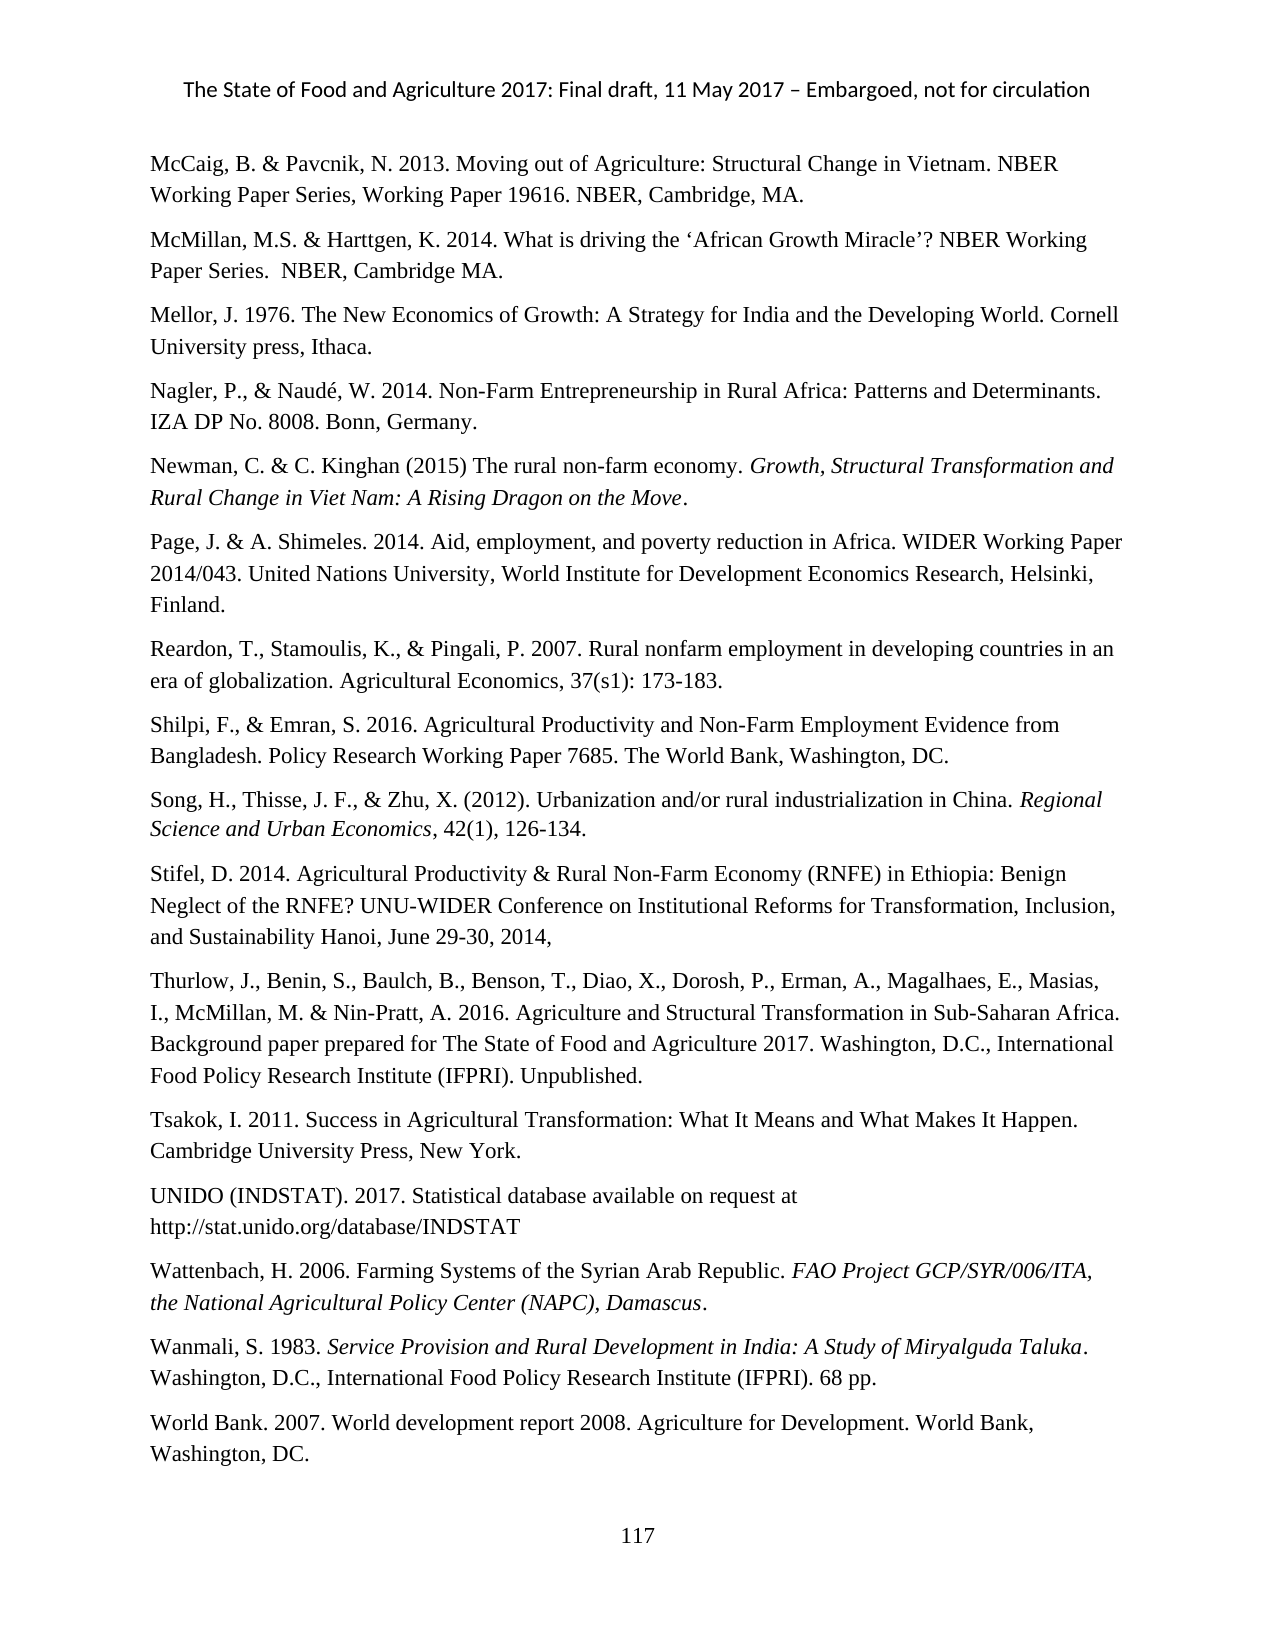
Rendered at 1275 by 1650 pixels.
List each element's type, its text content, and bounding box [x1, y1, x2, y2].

text Wattenbach, H. 2006. Farming Systems of the Syrian Arab Republic. FAO Project GCP/SYR/006/ITA, the National Agricultural Policy Center (NAPC), Damascus. [150, 1257, 1125, 1315]
text UNIDO (INDSTAT). 2017. Statistical database available on request at http://stat.unido.org/database/INDSTAT [150, 1182, 1125, 1239]
text Thurlow, J., Benin, S., Baulch, B., Benson, T., Diao, X., Dorosh, P., Erman, A., Magalhaes, E., Masias, I., McMillan, M. & Nin-Pratt, A. 2016. Agriculture and Structural Transformation in Sub-Saharan Africa. Background paper prepared for The State of Food and Agriculture 2017. Washington, D.C., International Food Policy Research Institute (IFPRI). Unpublished. [150, 967, 1125, 1088]
text Shilpi, F., & Emran, S. 2016. Agricultural Productivity and Non-Farm Employment Evidence from Bangladesh. Policy Research Working Paper 7685. The World Bank, Washington, DC. [150, 711, 1125, 769]
text Nagler, P., & Naudé, W. 2014. Non-Farm Entrepreneurship in Rural Africa: Patterns and Determinants. IZA DP No. 8008. Bonn, Germany. [150, 377, 1125, 435]
text McMillan, M.S. & Harttgen, K. 2014. What is driving the ‘African Growth Miracle’? NBER Working Paper Series. NBER, Cambridge MA. [150, 226, 1125, 283]
text Newman, C. & C. Kinghan (2015) The rural non-farm economy. Growth, Structural Transformation and Rural Change in Viet Nam: A Rising Dragon on the Move. [150, 452, 1125, 510]
text McCaig, B. & Pavcnik, N. 2013. Moving out of Agriculture: Structural Change in Vietnam. NBER Working Paper Series, Working Paper 19616. NBER, Cambridge, MA. [150, 150, 1125, 208]
text Stifel, D. 2014. Agricultural Productivity & Rural Non-Farm Economy (RNFE) in Ethiopia: Benign Neglect of the RNFE? UNU-WIDER Conference on Institutional Reforms for Transformation, Inclusion, and Sustainability Hanoi, June 29-30, 2014, [150, 860, 1125, 949]
text Wanmali, S. 1983. Service Provision and Rural Development in India: A Study of Miryalguda Taluka. Washington, D.C., International Food Policy Research Institute (IFPRI). 68 pp. [150, 1333, 1125, 1391]
text Mellor, J. 1976. The New Economics of Growth: A Strategy for India and the Developing World. Cornell University press, Ithaca. [150, 301, 1125, 359]
text World Bank. 2007. World development report 2008. Agriculture for Development. World Bank, Washington, DC. [150, 1408, 1125, 1466]
text Page, J. & A. Shimeles. 2014. Aid, employment, and poverty reduction in Africa. WIDER Working Paper 2014/043. United Nations University, World Institute for Development Economics Research, Helsinki, Finland. [150, 528, 1125, 618]
text Tsakok, I. 2011. Success in Agricultural Transformation: What It Means and What Makes It Happen. Cambridge University Press, New York. [150, 1106, 1125, 1164]
text Song, H., Thisse, J. F., & Zhu, X. (2012). Urbanization and/or rural industrialization in China. Regional Science and Urban Economics, 42(1), 126-134. [150, 787, 1125, 841]
text Reardon, T., Stamoulis, K., & Pingali, P. 2007. Rural nonfarm employment in developing countries in an era of globalization. Agricultural Economics, 37(s1): 173-183. [150, 635, 1125, 693]
